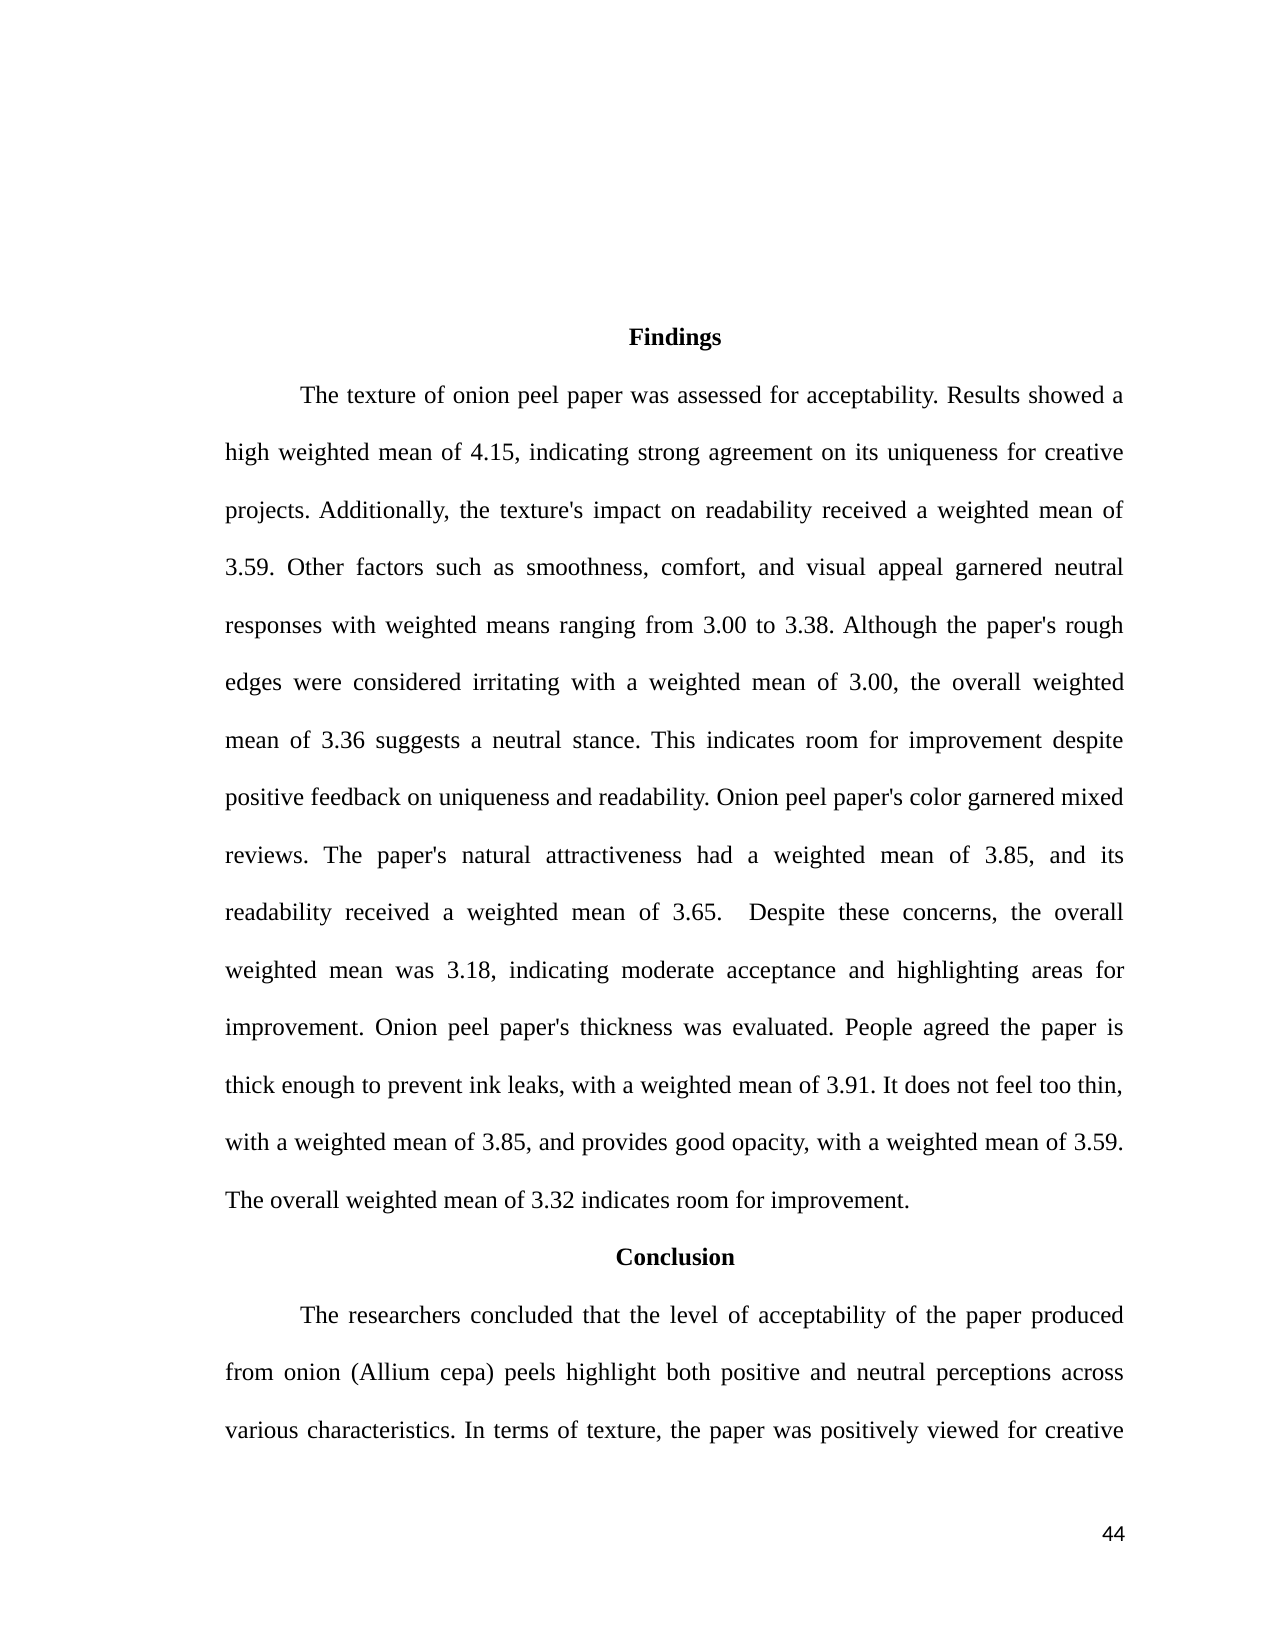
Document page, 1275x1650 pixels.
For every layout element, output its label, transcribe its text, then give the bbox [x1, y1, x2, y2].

text Findings [225, 322, 1125, 351]
text Conclusion [225, 1242, 1125, 1271]
text The texture of onion peel paper was assessed for acceptability. Results showed a high weighted mean of 4.15, indicating strong agreement on its uniqueness for creative projects. Additionally, the texture's impact on readability received a weighted mean of 3.59. Other factors such as smoothness, comfort, and visual appeal garnered neutral responses with weighted means ranging from 3.00 to 3.38. Although the paper's rough edges were considered irritating with a weighted mean of 3.00, the overall weighted mean of 3.36 suggests a neutral stance. This indicates room for improvement despite positive feedback on uniqueness and readability. Onion peel paper's color garnered mixed reviews. The paper's natural attractiveness had a weighted mean of 3.85, and its readability received a weighted mean of 3.65. Despite these concerns, the overall weighted mean was 3.18, indicating moderate acceptance and highlighting areas for improvement. Onion peel paper's thickness was evaluated. People agreed the paper is thick enough to prevent ink leaks, with a weighted mean of 3.91. It does not feel too thin, with a weighted mean of 3.85, and provides good opacity, with a weighted mean of 3.59. The overall weighted mean of 3.32 indicates room for improvement. [225, 380, 1125, 1214]
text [225, 1300, 1125, 1444]
